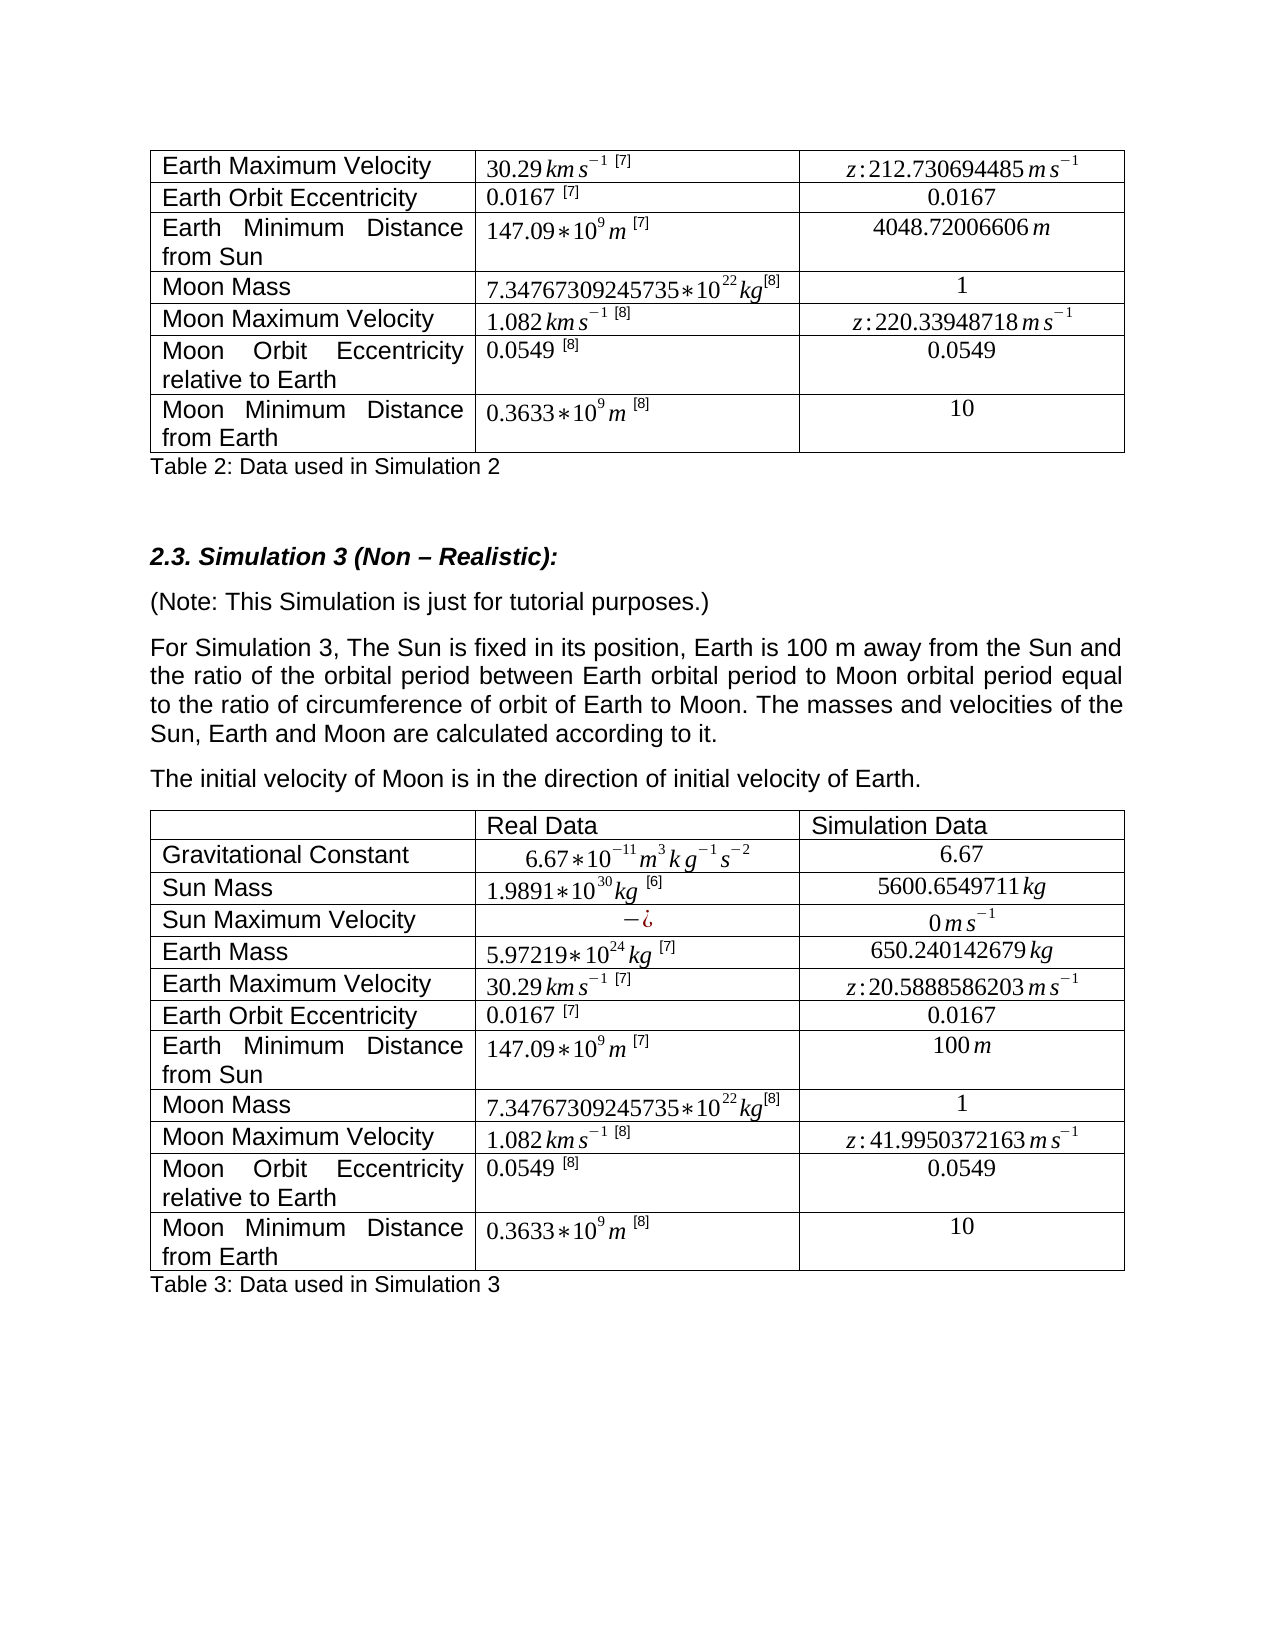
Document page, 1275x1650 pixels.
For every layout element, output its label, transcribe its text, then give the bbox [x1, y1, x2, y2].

table_cell [800, 336, 1124, 394]
table_cell Moon Orbit Eccentricity relative to Earth [151, 1154, 475, 1212]
table_cell Earth Mass [151, 937, 475, 968]
table_cell Moon Minimum Distance from Earth [151, 1213, 475, 1270]
table_cell [7] [476, 1001, 799, 1030]
table_cell Sun Maximum Velocity [151, 905, 475, 936]
table_cell [7] [476, 937, 799, 968]
table_cell [800, 1122, 1124, 1153]
table_cell Moon Maximum Velocity [151, 1122, 475, 1153]
table_cell [7] [476, 183, 799, 212]
table_cell [8] [476, 1154, 799, 1212]
table_cell [7] [476, 1031, 799, 1089]
table_cell [8] [476, 336, 799, 394]
table_cell Gravitational Constant [151, 840, 475, 872]
text The initial velocity of Moon is in the direction of initial velocity of Earth. [150, 764, 1125, 793]
text For Simulation 3, The Sun is fixed in its position, Earth is 100 m away from the Sun and the ratio of the orbital period between Earth orbital period to Moon orbital period equal to the ratio of circumference of orbit of Earth to Moon. The masses and velocities of the Sun, Earth and Moon are calculated according to it. [150, 632, 1125, 747]
table_cell [800, 1031, 1124, 1089]
table_cell Earth Maximum Velocity [151, 969, 475, 1000]
text Table 3: Data used in Simulation 3 [150, 1271, 1125, 1298]
table_header [151, 811, 475, 839]
table_cell [7] [476, 969, 799, 1000]
table_cell Earth Maximum Velocity [151, 151, 475, 182]
table_cell [8] [476, 1213, 799, 1270]
table_cell [800, 969, 1124, 1000]
table_cell Moon Mass [151, 272, 475, 303]
table_cell Moon Maximum Velocity [151, 304, 475, 335]
table_cell [800, 873, 1124, 904]
table_cell [800, 183, 1124, 212]
table_cell [800, 395, 1124, 452]
text 2.3. Simulation 3 (Non – Realistic): [150, 542, 1125, 570]
table_cell [800, 151, 1124, 182]
table_cell [7] [476, 213, 799, 271]
table_cell Moon Orbit Eccentricity relative to Earth [151, 336, 475, 394]
table_cell [800, 840, 1124, 872]
table_cell [8] [476, 304, 799, 335]
text Table 2: Data used in Simulation 2 [150, 453, 1125, 479]
table_cell [800, 272, 1124, 303]
table_cell Moon Mass [151, 1090, 475, 1121]
table_cell [800, 1154, 1124, 1212]
table_header Real Data [476, 811, 799, 839]
table_cell [8] [476, 272, 799, 303]
table_cell [800, 1090, 1124, 1121]
table_cell [800, 937, 1124, 968]
table_cell [800, 304, 1124, 335]
table_cell Earth Minimum Distance from Sun [151, 1031, 475, 1089]
table_cell [8] [476, 1122, 799, 1153]
table_cell [8] [476, 1090, 799, 1121]
table_cell Earth Minimum Distance from Sun [151, 213, 475, 271]
table_cell [476, 905, 799, 936]
table_cell [8] [476, 395, 799, 452]
table_cell [800, 1001, 1124, 1030]
table_cell [800, 905, 1124, 936]
table_header Simulation Data [800, 811, 1124, 839]
table_cell [800, 213, 1124, 271]
table_cell [800, 1213, 1124, 1270]
table_cell Earth Orbit Eccentricity [151, 183, 475, 212]
table_cell [7] [476, 151, 799, 182]
text (Note: This Simulation is just for tutorial purposes.) [150, 587, 1125, 616]
table_cell Earth Orbit Eccentricity [151, 1001, 475, 1030]
table_cell [476, 840, 799, 872]
table_cell Moon Minimum Distance from Earth [151, 395, 475, 452]
table_cell [6] [476, 873, 799, 904]
table_cell Sun Mass [151, 873, 475, 904]
